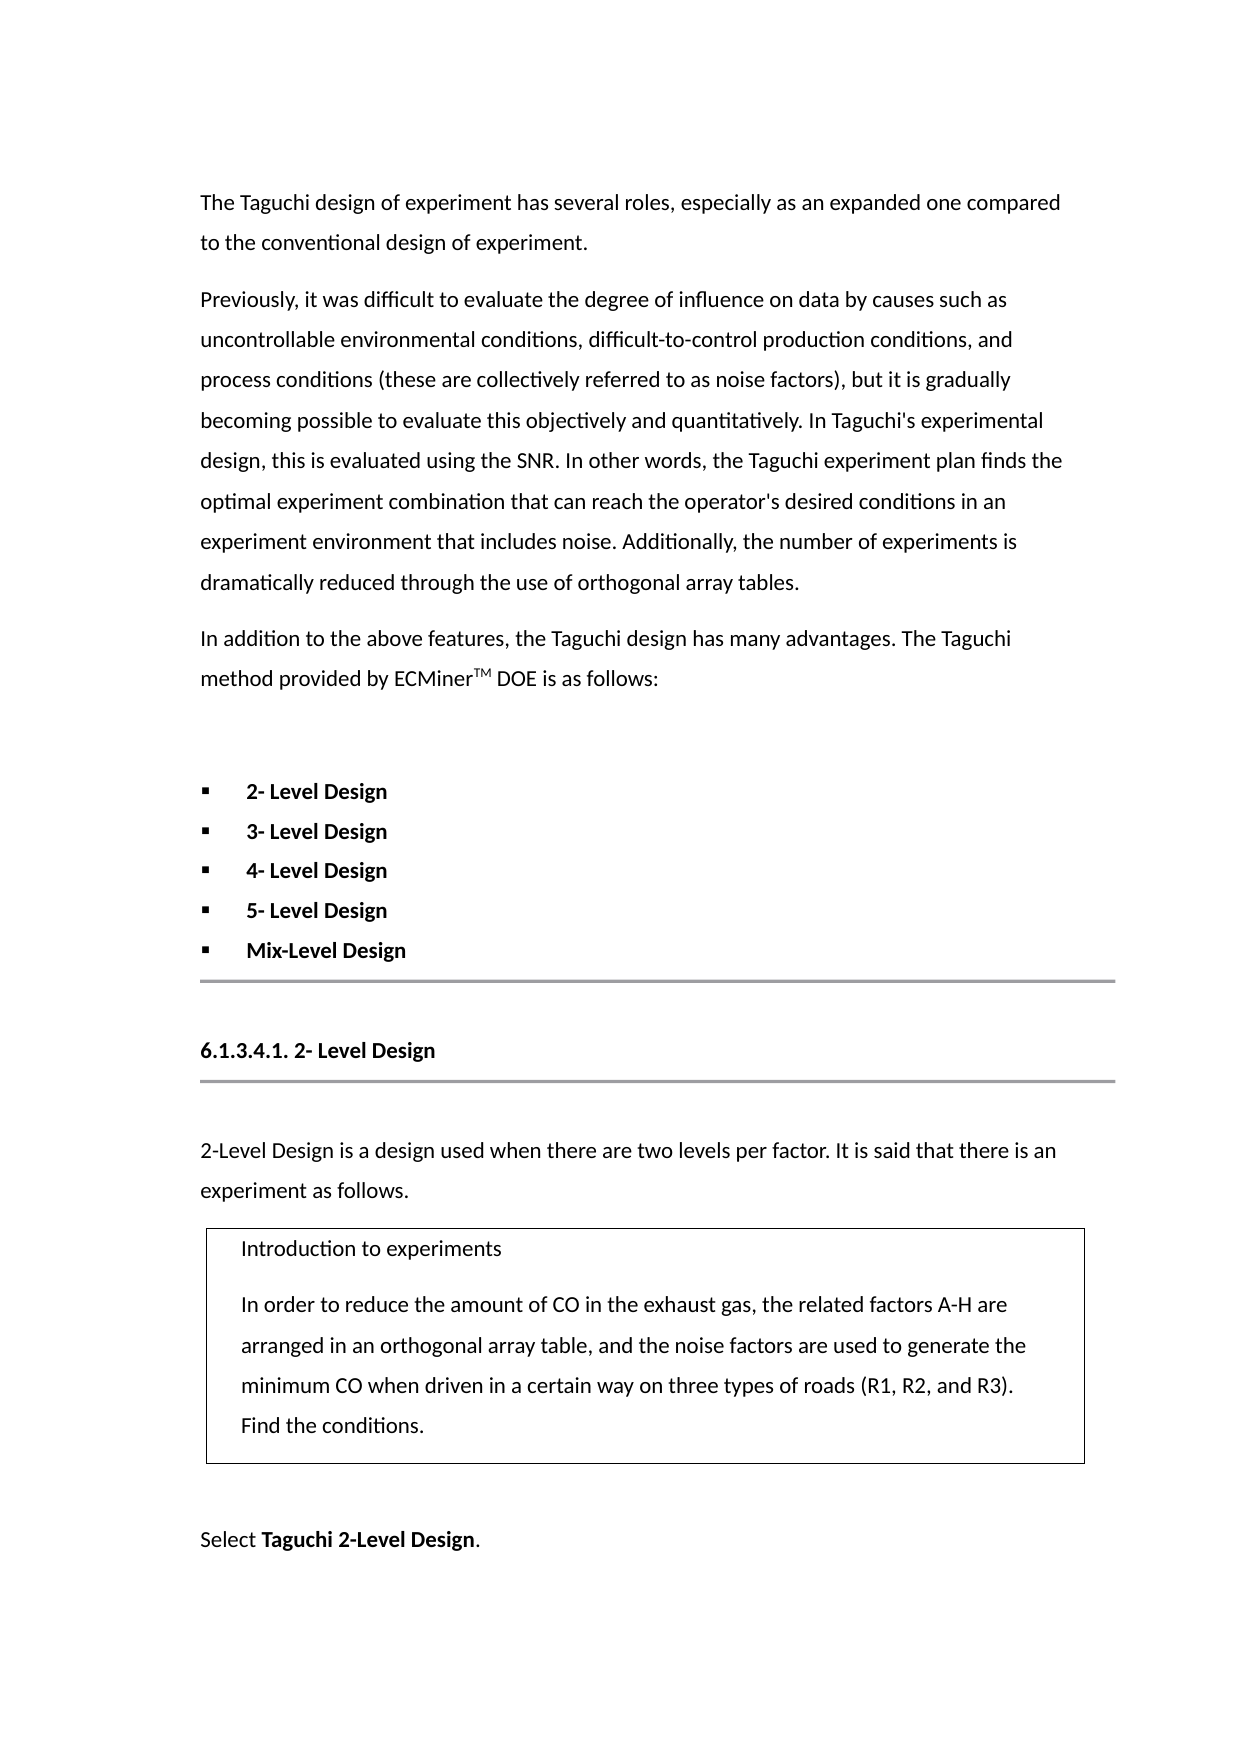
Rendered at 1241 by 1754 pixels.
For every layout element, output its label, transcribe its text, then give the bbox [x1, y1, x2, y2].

text Select Taguchi 2-Level Design. [200, 1521, 1069, 1558]
list 5- Level Design [200, 891, 1069, 929]
text Previously, it was difficult to evaluate the degree of influence on data by causes such as uncontrollable environmental conditions, difficult-to-control production conditions, and process conditions (these are collectively referred to as noise factors), but it is gradually becoming possible to evaluate this objectively and quantitatively. In Taguchi's experimental design, this is evaluated using the SNR. In other words, the Taguchi experiment plan finds the optimal experiment combination that can reach the operator's desired conditions in an experiment environment that includes noise. Additionally, the number of experiments is dramatically reduced through the use of orthogonal array tables. [200, 280, 1069, 600]
text 2-Level Design is a design used when there are two levels per factor. It is said that there is an experiment as follows. [200, 1132, 1069, 1209]
text The Taguchi design of experiment has several roles, especially as an expanded one compared to the conventional design of experiment. [200, 183, 1069, 261]
list 4- Level Design [200, 852, 1069, 889]
list Mix-Level Design [200, 931, 1069, 969]
table_header Introduction to experiments In order to reduce the amount of CO in the exhaust gas, the related factors A-H are arranged in an orthogonal array table, and the noise factors are used to generate the minimum CO when driven in a certain way on three types of roads (R1, R2, and R3). Find the conditions. [207, 1229, 1084, 1463]
text In addition to the above features, the Taguchi design has many advantages. The Taguchi method provided by ECMinerTM DOE is as follows: [200, 619, 1069, 697]
list 2- Level Design [200, 772, 1069, 810]
list 3- Level Design [200, 812, 1069, 849]
subtitle 6.1.3.4.1. 2- Level Design [200, 1031, 1069, 1069]
